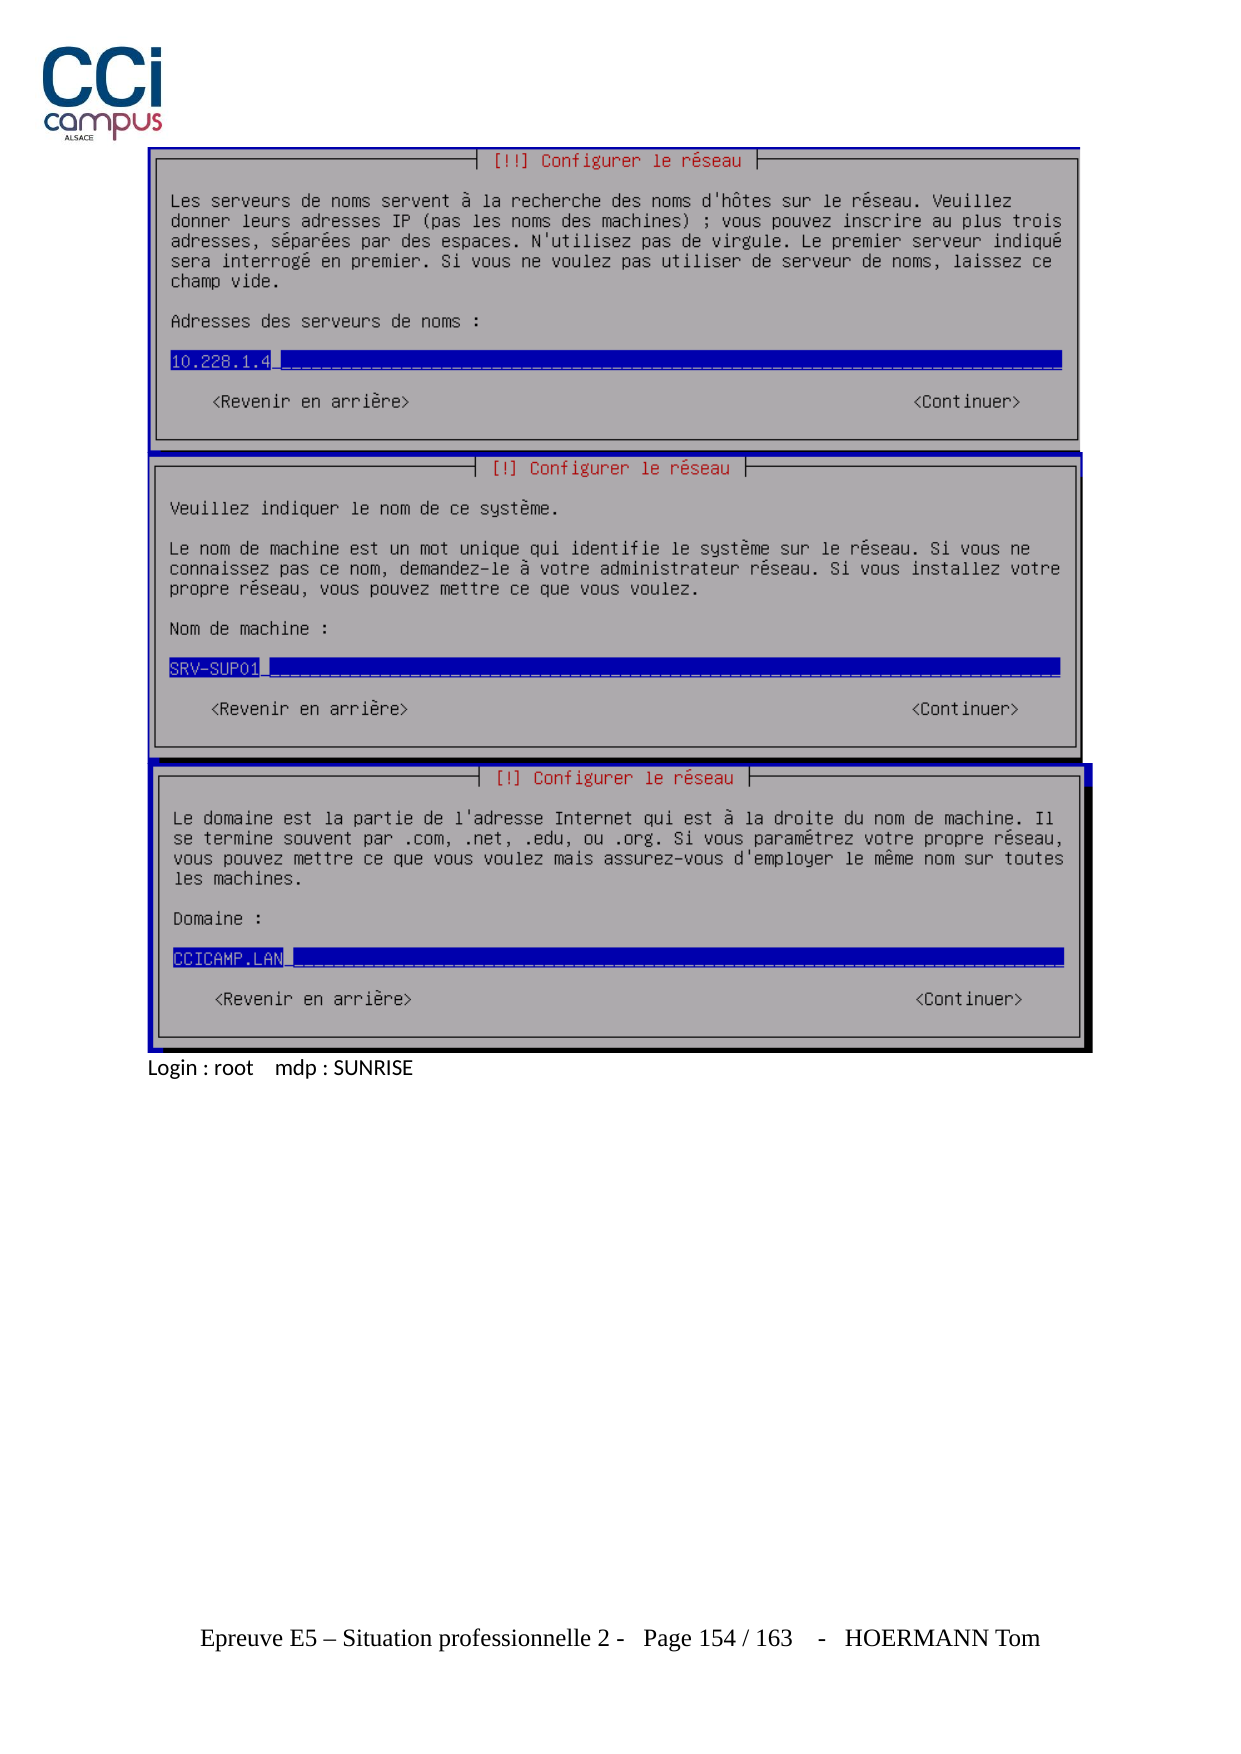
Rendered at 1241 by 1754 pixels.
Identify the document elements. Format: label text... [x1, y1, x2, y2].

text Login : root mdp : SUNRISE [148, 1053, 1093, 1081]
picture [35, 26, 1093, 1053]
